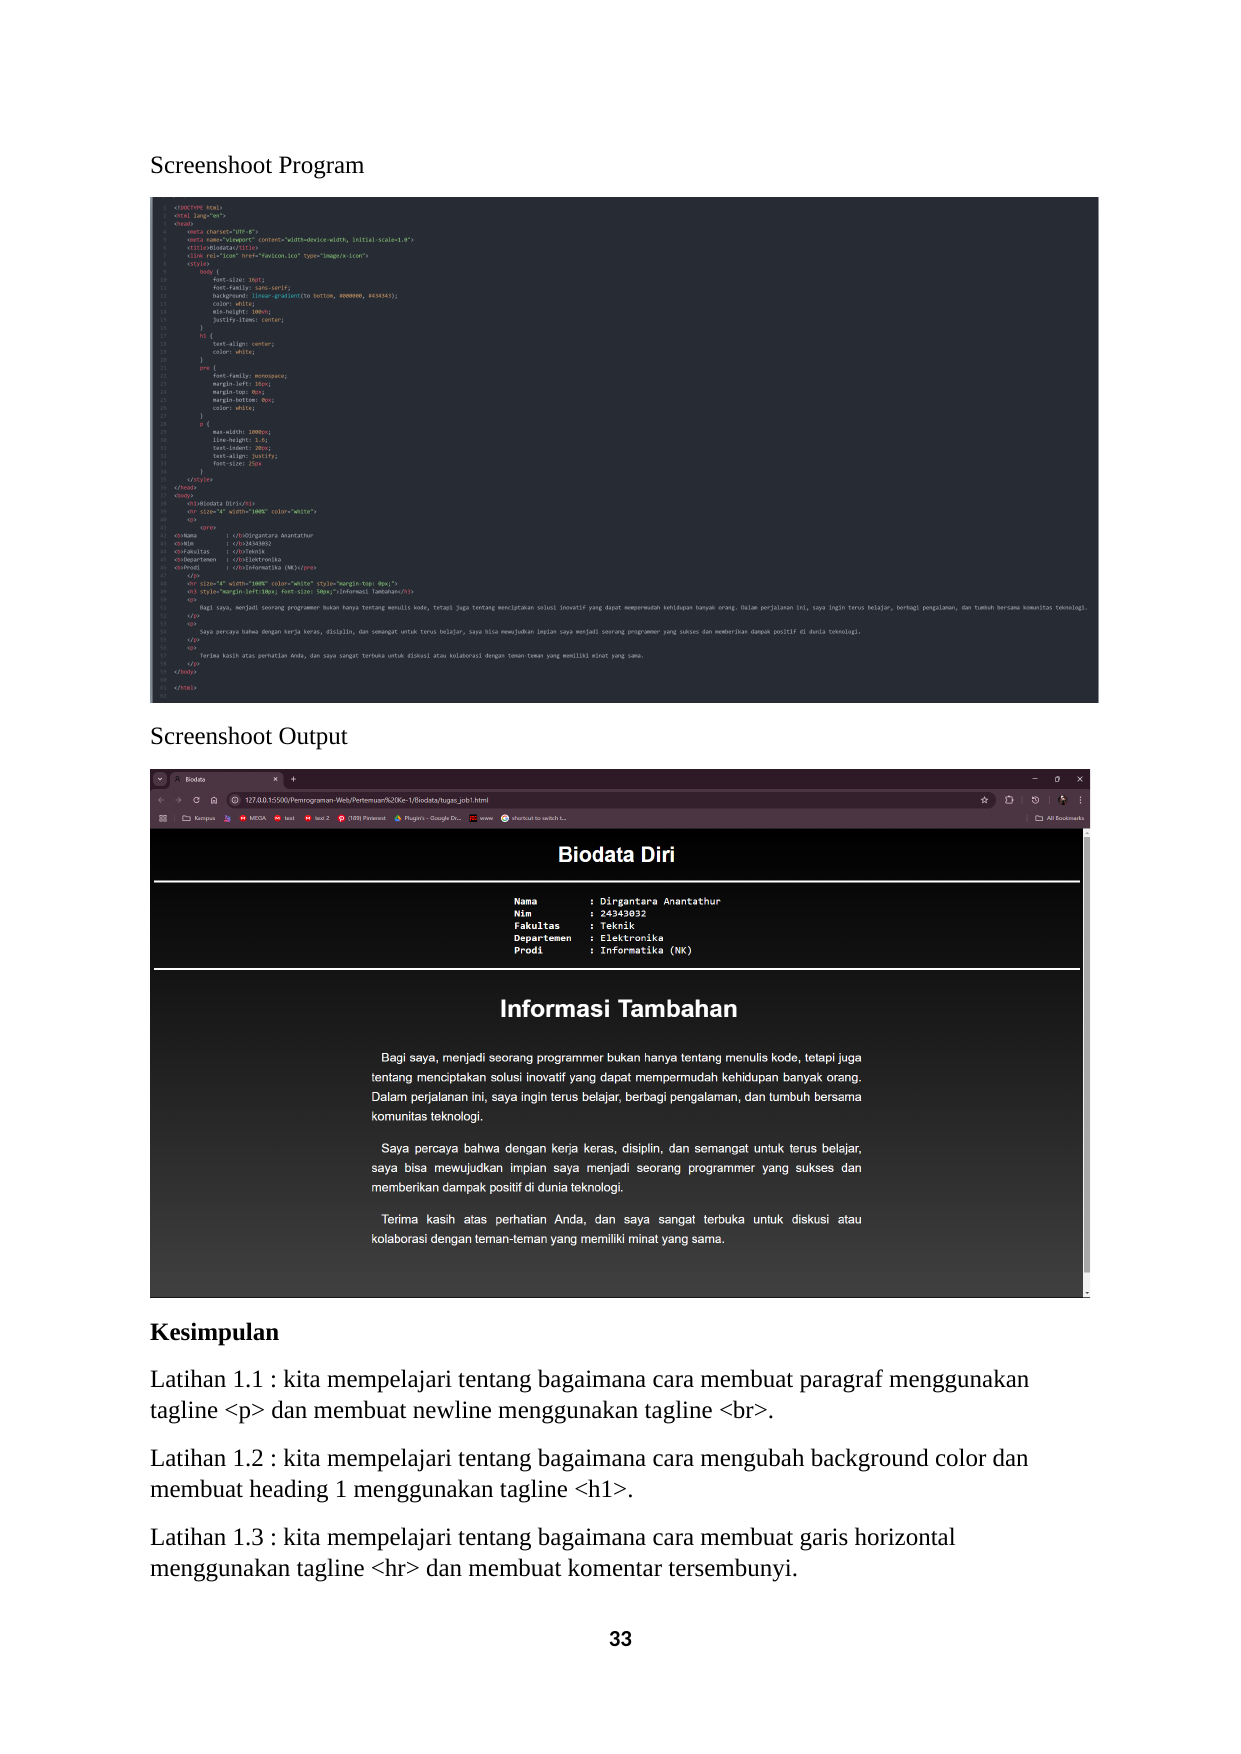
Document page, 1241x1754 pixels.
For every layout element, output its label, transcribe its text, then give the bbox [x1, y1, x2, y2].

text Latihan 1.1 : kita mempelajari tentang bagaimana cara membuat paragraf menggunakan tagline <p> dan membuat newline menggunakan tagline <br>. [150, 1364, 1090, 1424]
text Screenshoot Output [150, 721, 1090, 750]
text Latihan 1.3 : kita mempelajari tentang bagaimana cara membuat garis horizontal menggunakan tagline <hr> dan membuat komentar tersembunyi. [150, 1522, 1090, 1582]
text Kesimpulan [150, 1317, 1090, 1346]
picture [150, 197, 1099, 703]
text Screenshoot Program [150, 150, 1090, 179]
picture [150, 769, 1091, 1298]
text Latihan 1.2 : kita mempelajari tentang bagaimana cara mengubah background color dan membuat heading 1 menggunakan tagline <h1>. [150, 1443, 1090, 1503]
